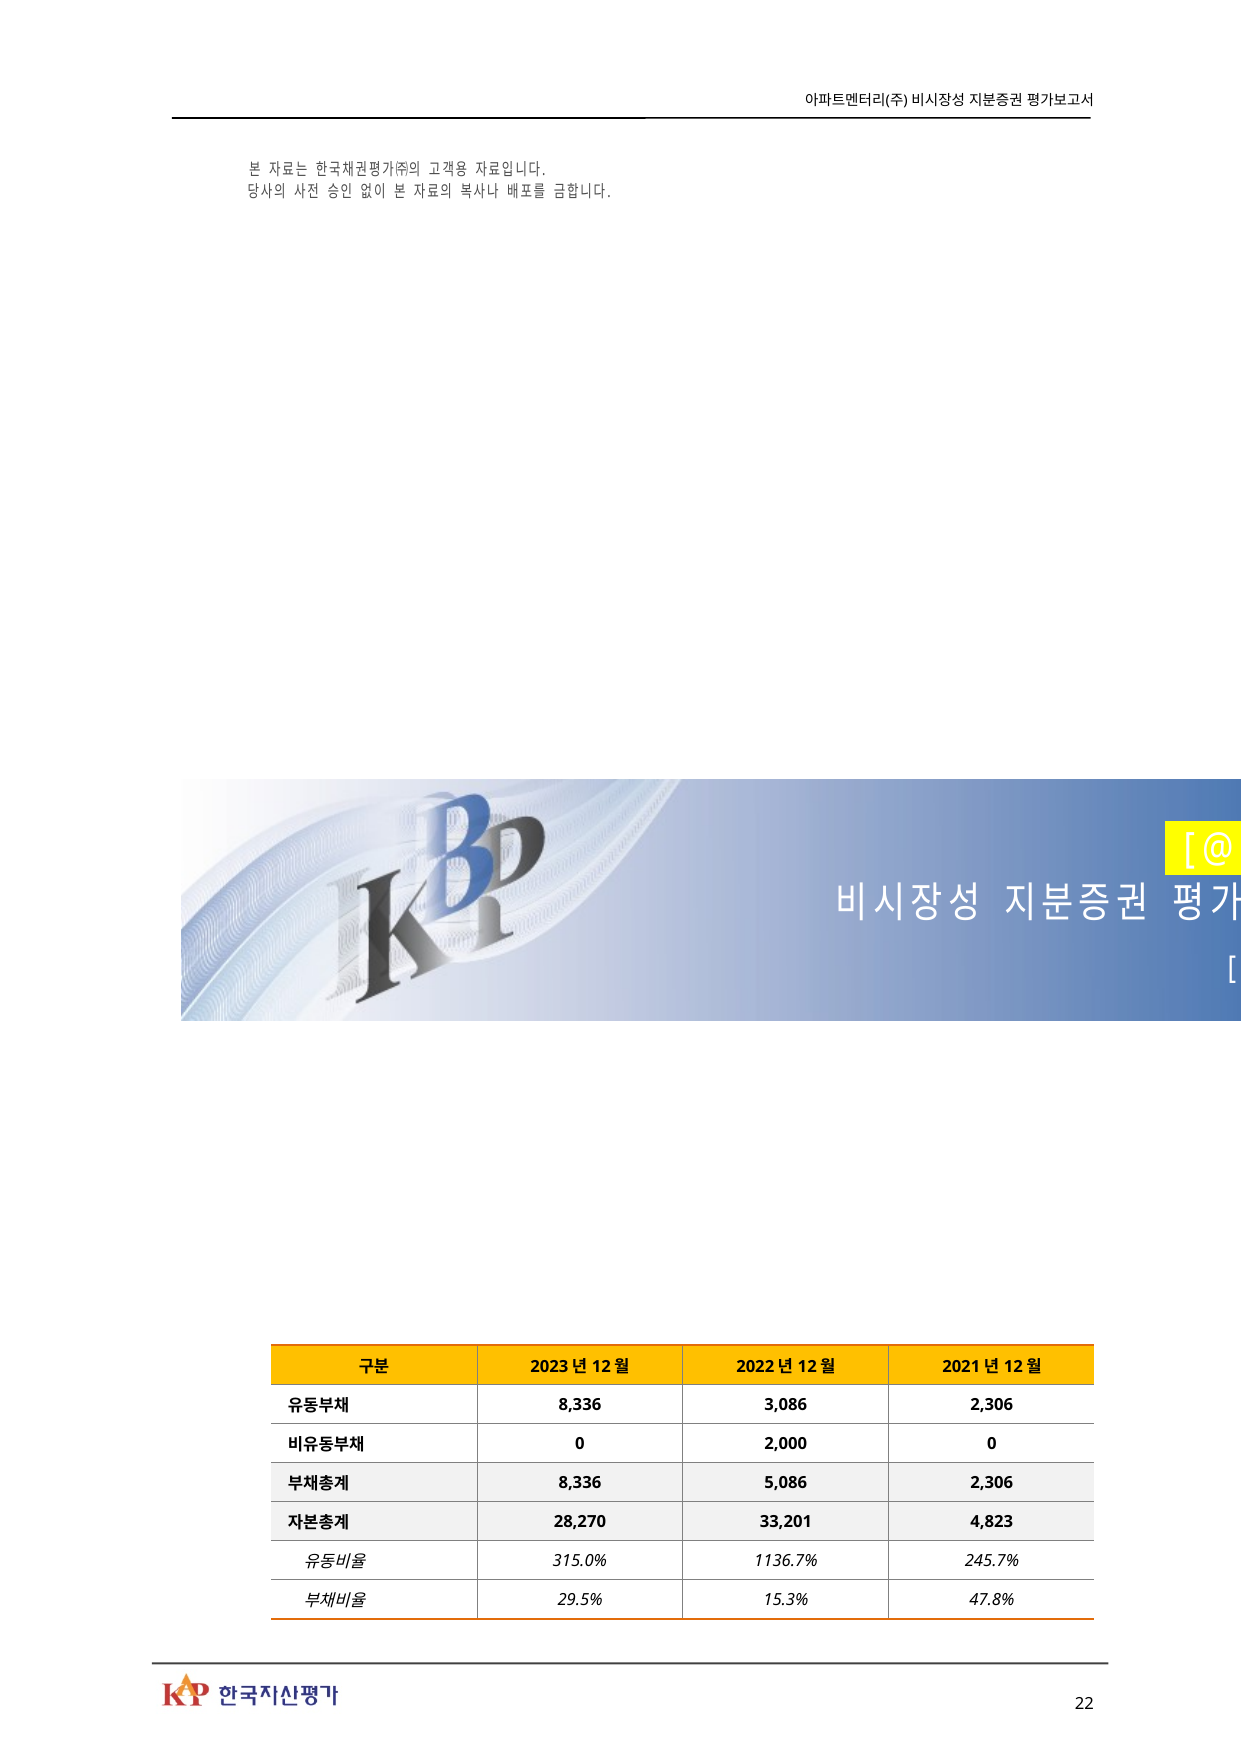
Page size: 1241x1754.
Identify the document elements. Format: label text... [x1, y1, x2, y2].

table_cell 5,086 [683, 1463, 888, 1501]
picture [155, 1669, 345, 1714]
table_cell 유동비율 [271, 1541, 477, 1579]
table_cell 부채비율 [271, 1580, 477, 1618]
table_cell 자본총계 [271, 1502, 477, 1540]
table_header 2023년 12월 [478, 1346, 682, 1384]
table_cell 47.8% [889, 1580, 1094, 1618]
table_cell 비유동부채 [271, 1424, 477, 1462]
table_cell 유동부채 [271, 1385, 477, 1423]
table_cell 0 [889, 1424, 1094, 1462]
table_cell 33,201 [683, 1502, 888, 1540]
table_cell 4,823 [889, 1502, 1094, 1540]
table_cell 2,306 [889, 1463, 1094, 1501]
table_cell 245.7% [889, 1541, 1094, 1579]
table_cell 3,086 [683, 1385, 888, 1423]
table_header 2021년 12월 [889, 1346, 1094, 1384]
table_cell 15.3% [683, 1580, 888, 1618]
table_cell 315.0% [478, 1541, 682, 1579]
table_cell 2,306 [889, 1385, 1094, 1423]
table_cell 0 [478, 1424, 682, 1462]
table_cell 1136.7% [683, 1541, 888, 1579]
table_header 2022년 12월 [683, 1346, 888, 1384]
table_cell 8,336 [478, 1385, 682, 1423]
table_cell 8,336 [478, 1463, 682, 1501]
table_cell 28,270 [478, 1502, 682, 1540]
table_cell 2,000 [683, 1424, 888, 1462]
table_cell 부채총계 [271, 1463, 477, 1501]
table_header 구분 [271, 1346, 477, 1384]
table_cell 29.5% [478, 1580, 682, 1618]
